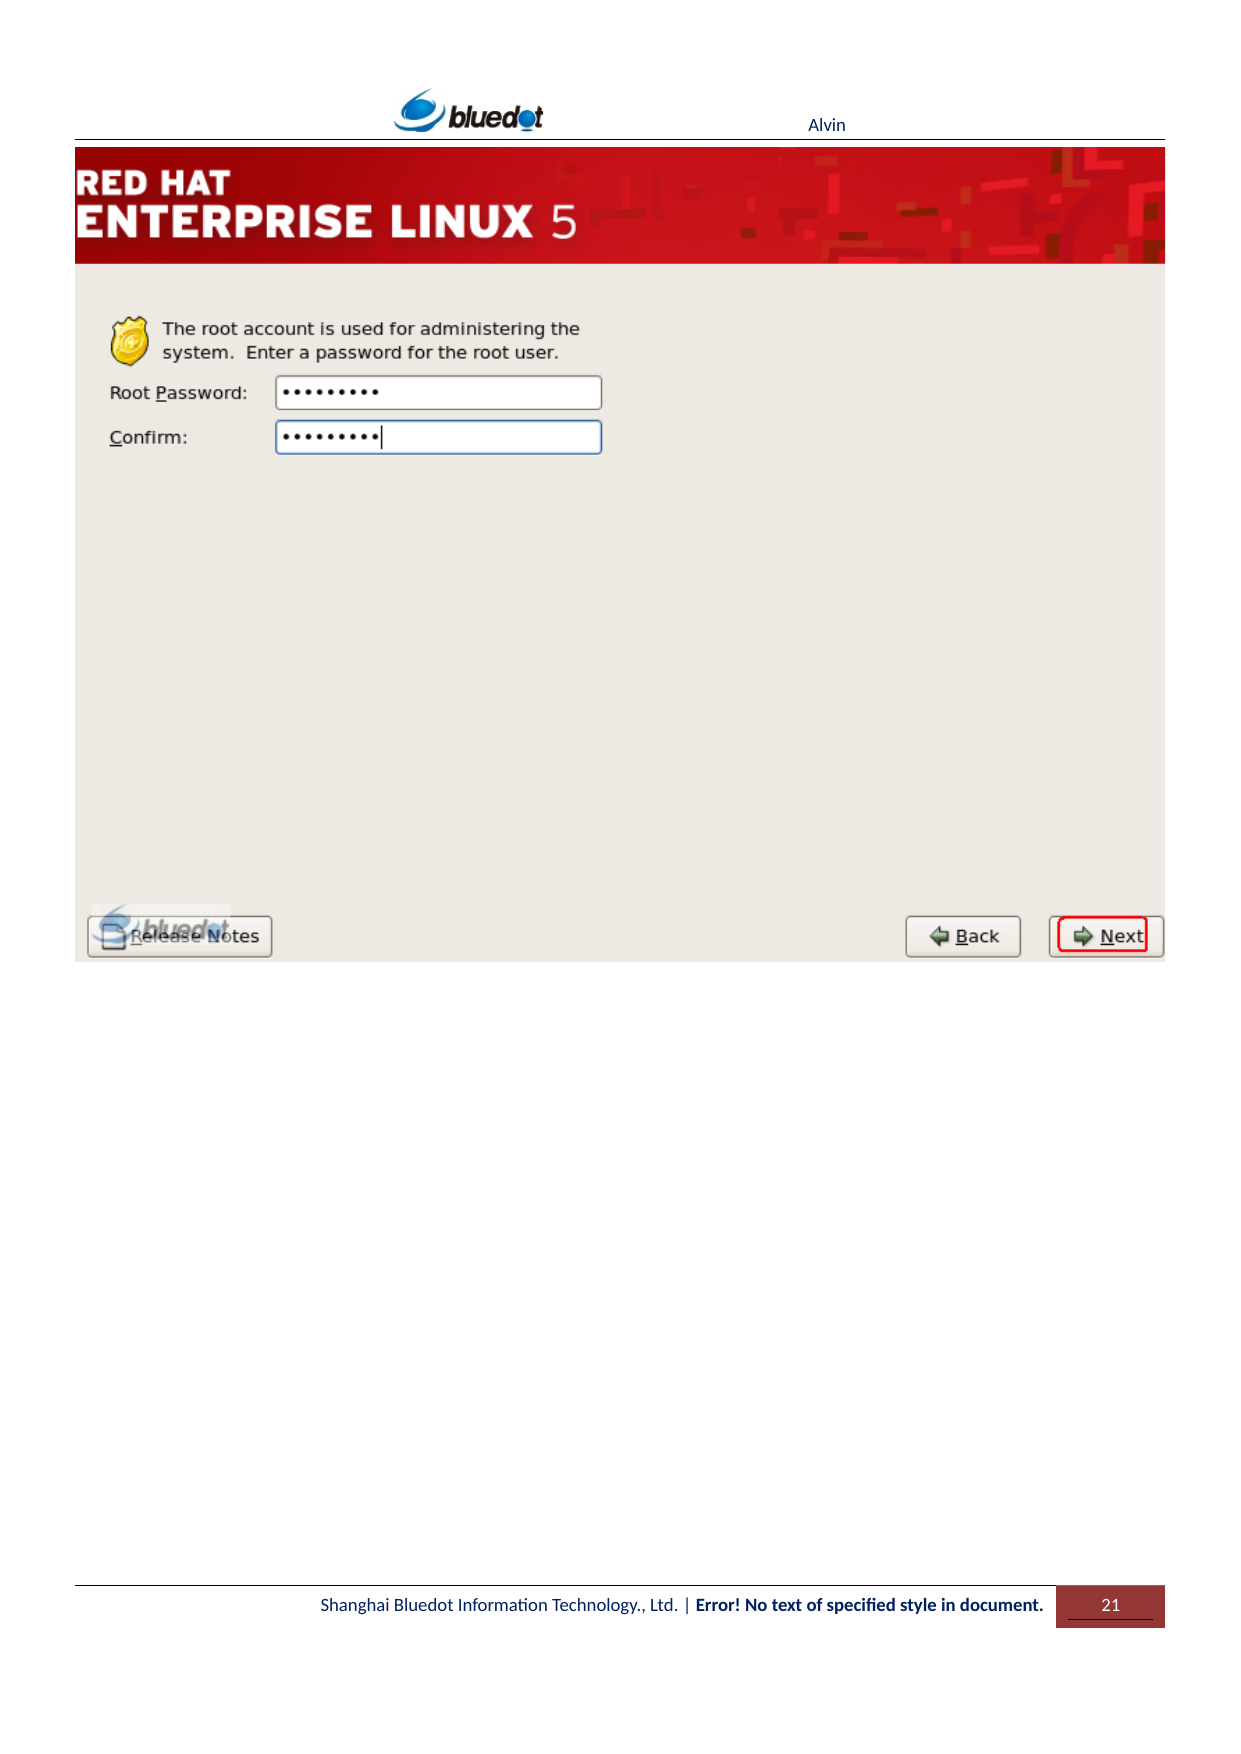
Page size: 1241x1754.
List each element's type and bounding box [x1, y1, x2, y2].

picture [394, 88, 544, 132]
picture [75, 147, 1166, 962]
